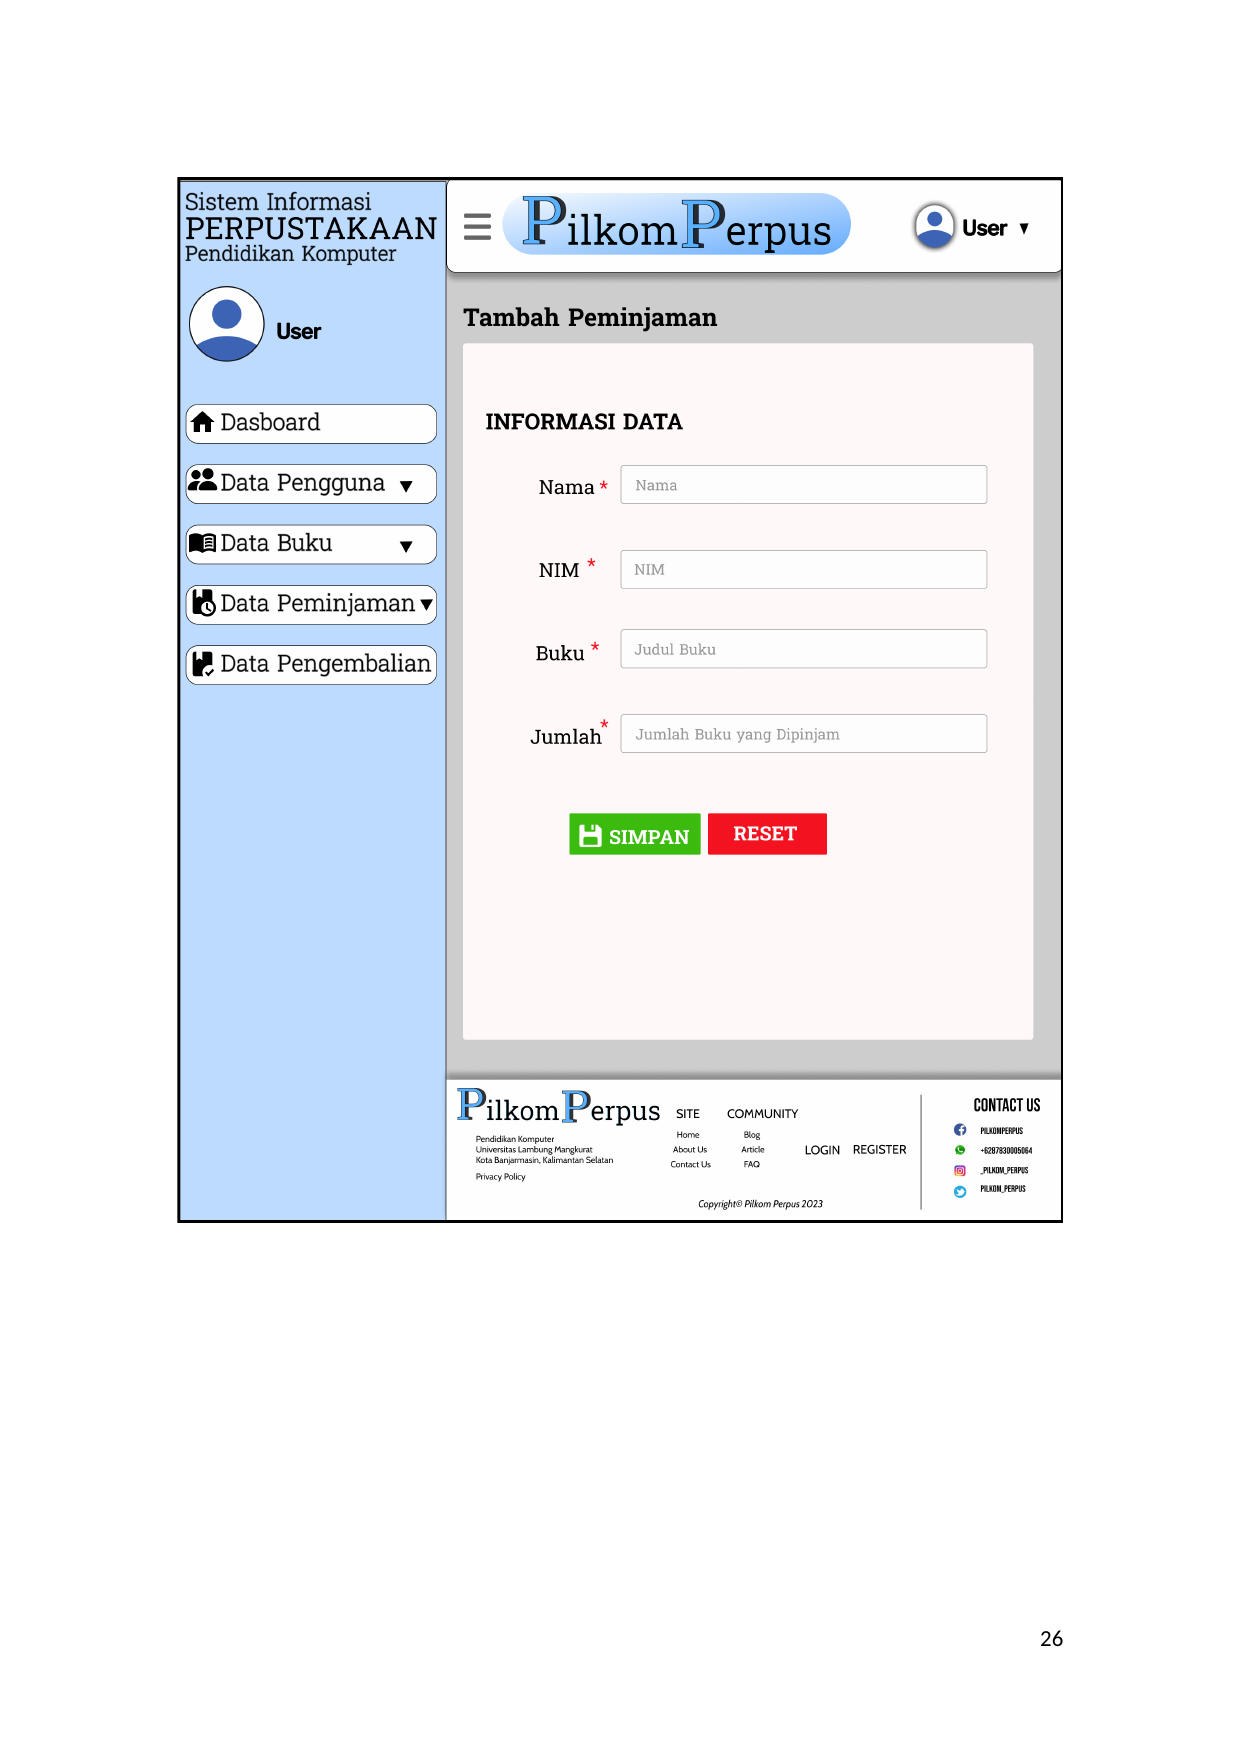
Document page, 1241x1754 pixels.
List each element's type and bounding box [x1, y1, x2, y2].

picture [177, 177, 1063, 1223]
